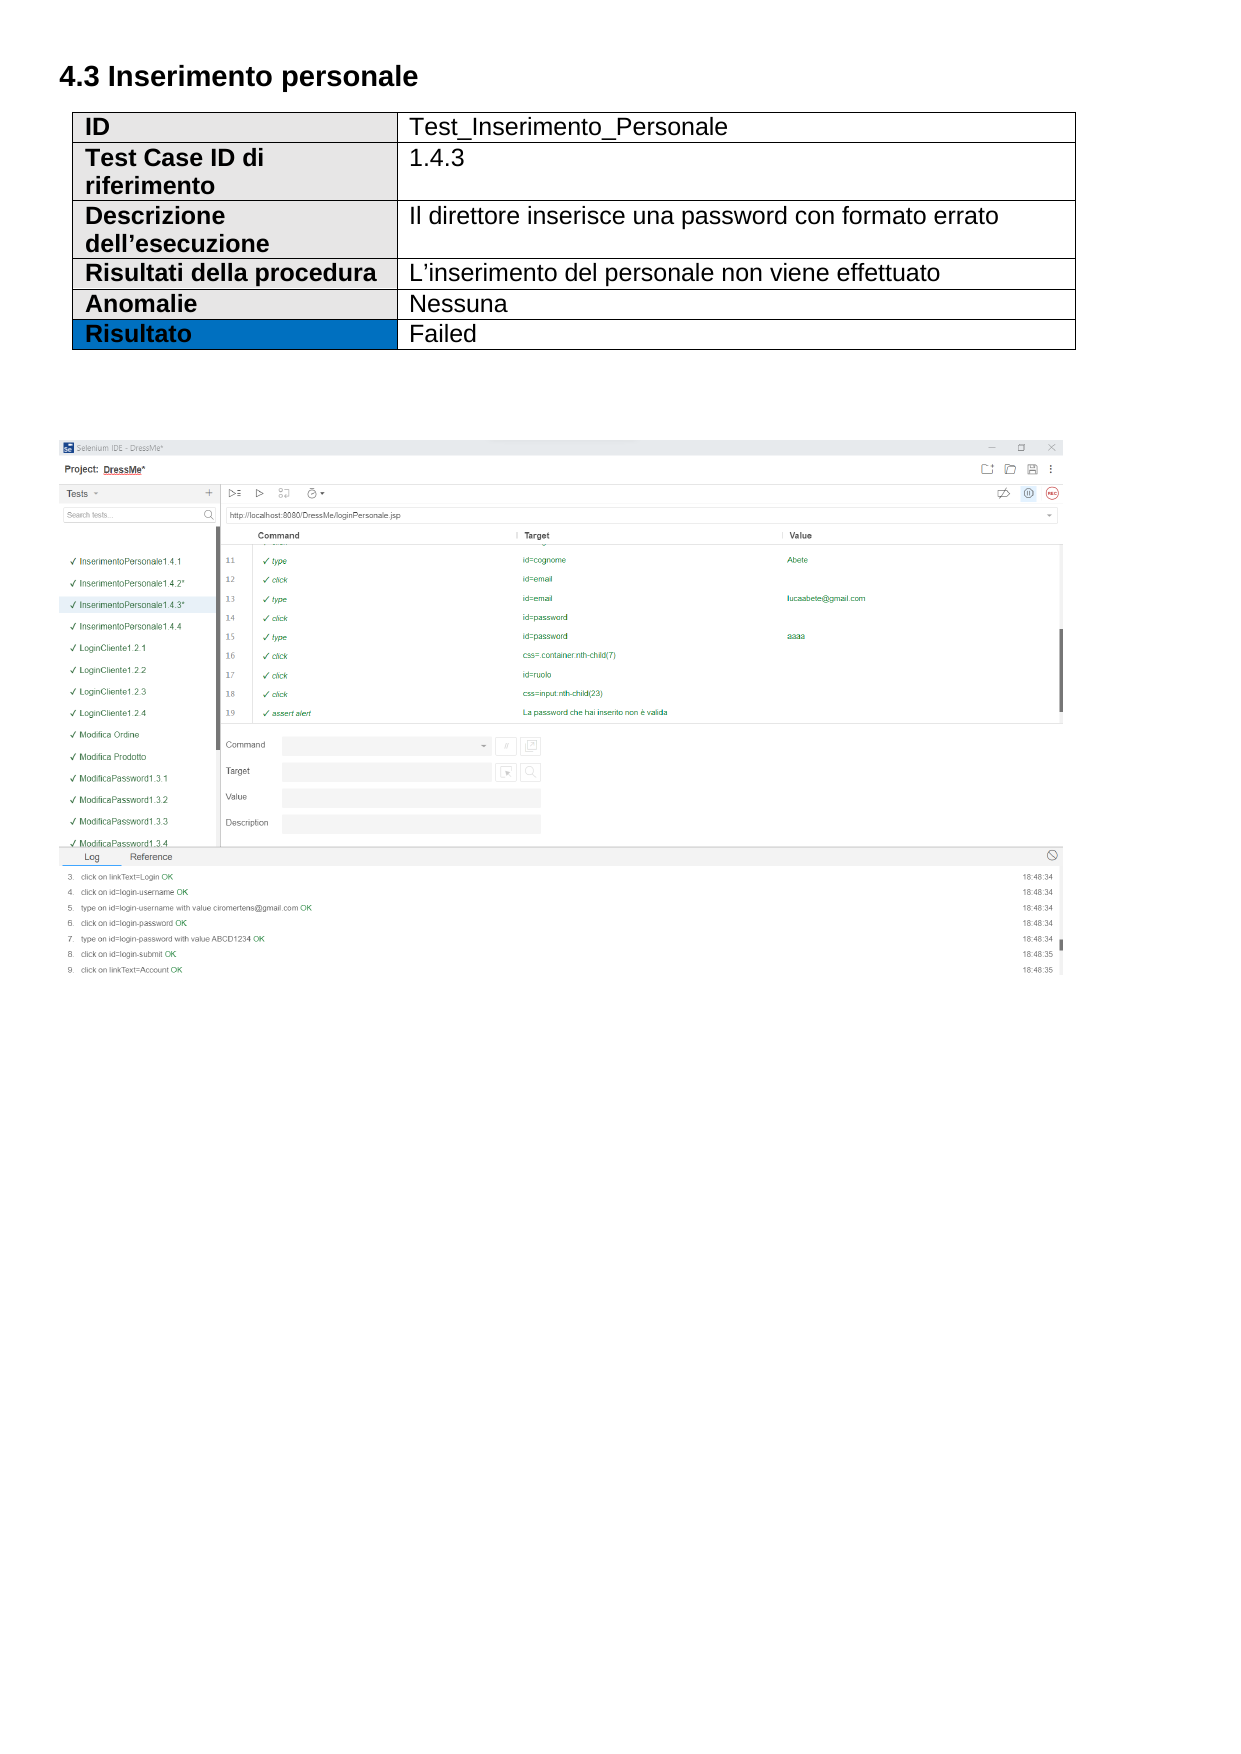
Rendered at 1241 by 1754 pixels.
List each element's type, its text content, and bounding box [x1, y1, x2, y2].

table_cell Test Case ID di riferimento [73, 143, 397, 200]
table_header Test_Inserimento_Personale [398, 113, 1075, 142]
table_cell L’inserimento del personale non viene effettuato [398, 259, 1075, 288]
table_cell 1.4.3 [398, 143, 1075, 200]
table_cell Il direttore inserisce una password con formato errato [398, 201, 1075, 258]
picture [59, 440, 1063, 975]
table_cell Anomalie [73, 290, 397, 319]
table_header ID [73, 113, 397, 142]
table_cell Failed [398, 320, 1075, 349]
table_cell Nessuna [398, 290, 1075, 319]
table_cell Risultati della procedura [73, 259, 397, 288]
table_cell Risultato [73, 320, 397, 349]
table_cell Descrizione dell’esecuzione [73, 201, 397, 258]
text 4.3 Inserimento personale [59, 59, 1181, 93]
